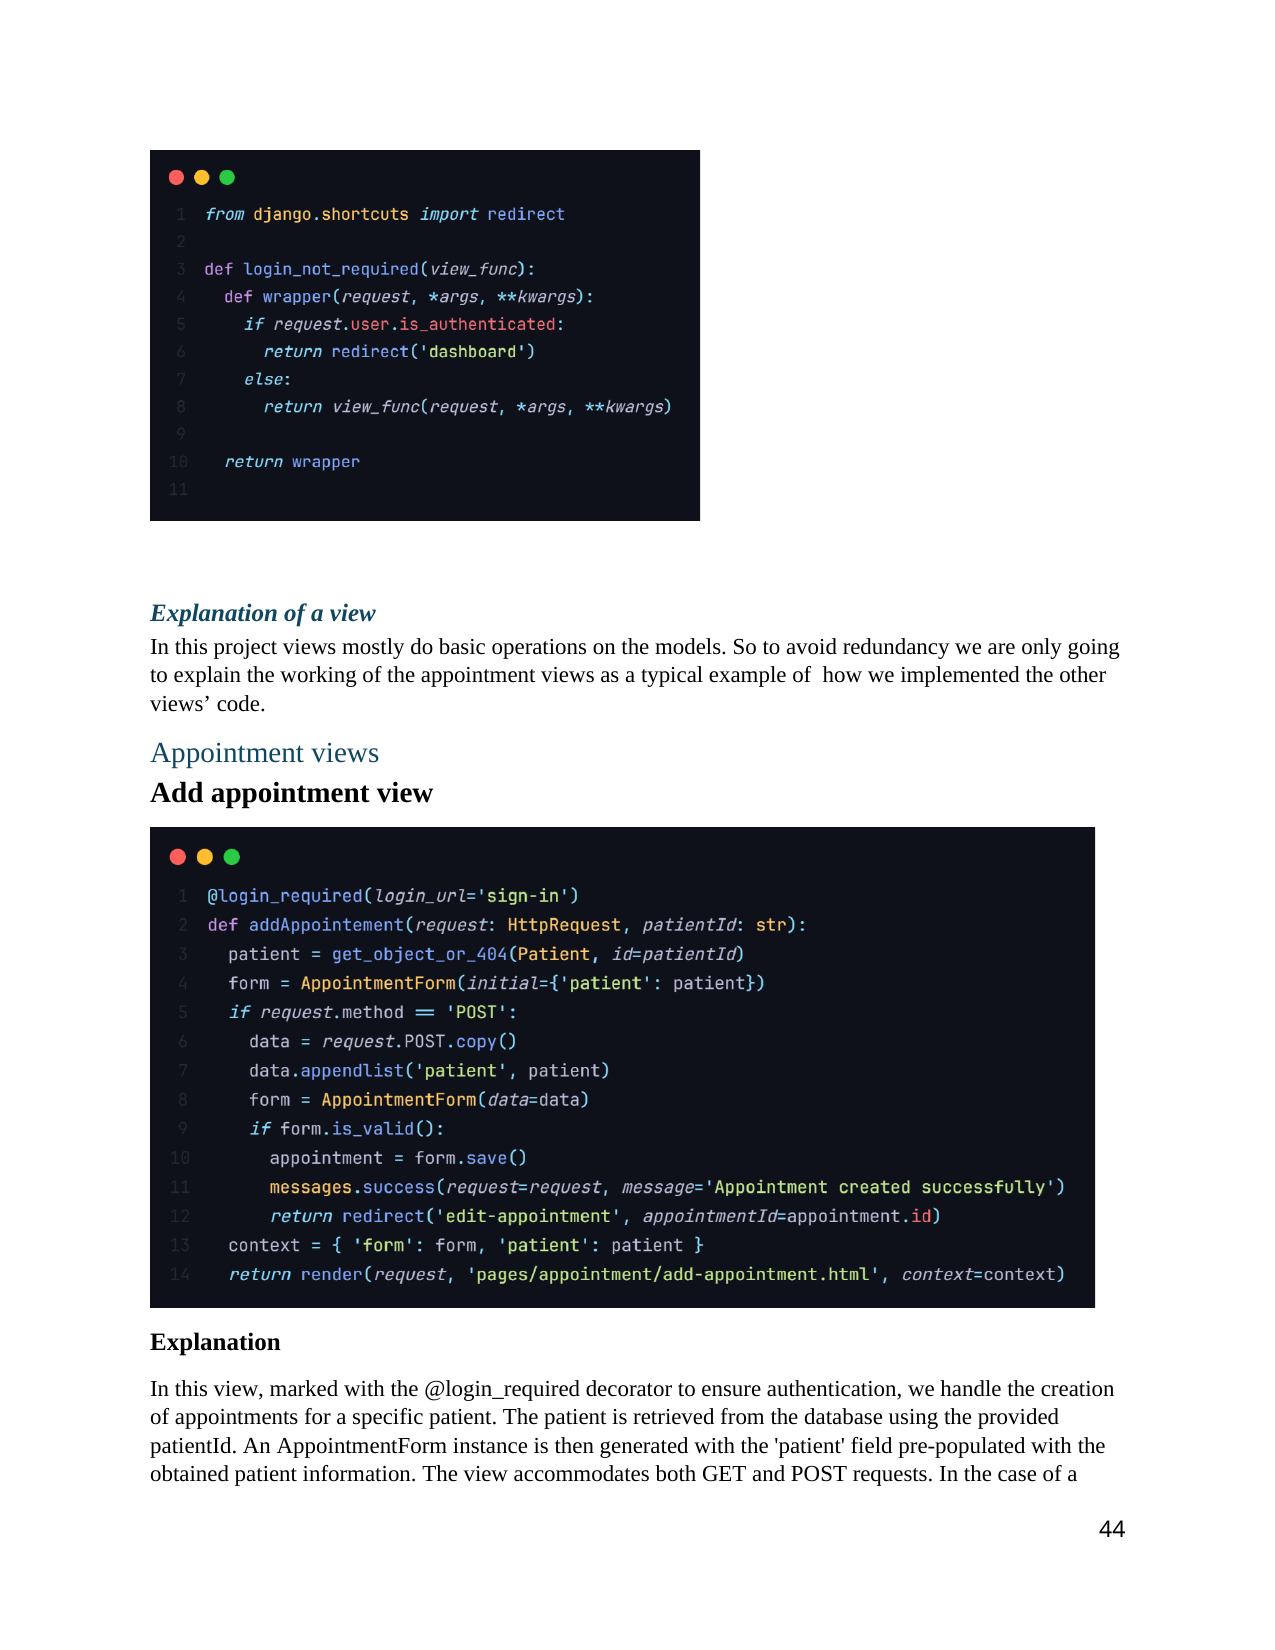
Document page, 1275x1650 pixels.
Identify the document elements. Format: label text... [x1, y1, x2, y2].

subtitle Explanation of a view [150, 598, 1125, 626]
text In this project views mostly do basic operations on the models. So to avoid redundancy we are only going to explain the working of the appointment views as a typical example of how we implemented the other views’ code. [150, 633, 1125, 716]
text Explanation [150, 1327, 1125, 1356]
text Add appointment view [150, 775, 1125, 809]
picture [150, 827, 1096, 1308]
subtitle Appointment views [150, 735, 1125, 768]
picture [150, 150, 700, 521]
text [150, 1375, 1125, 1486]
